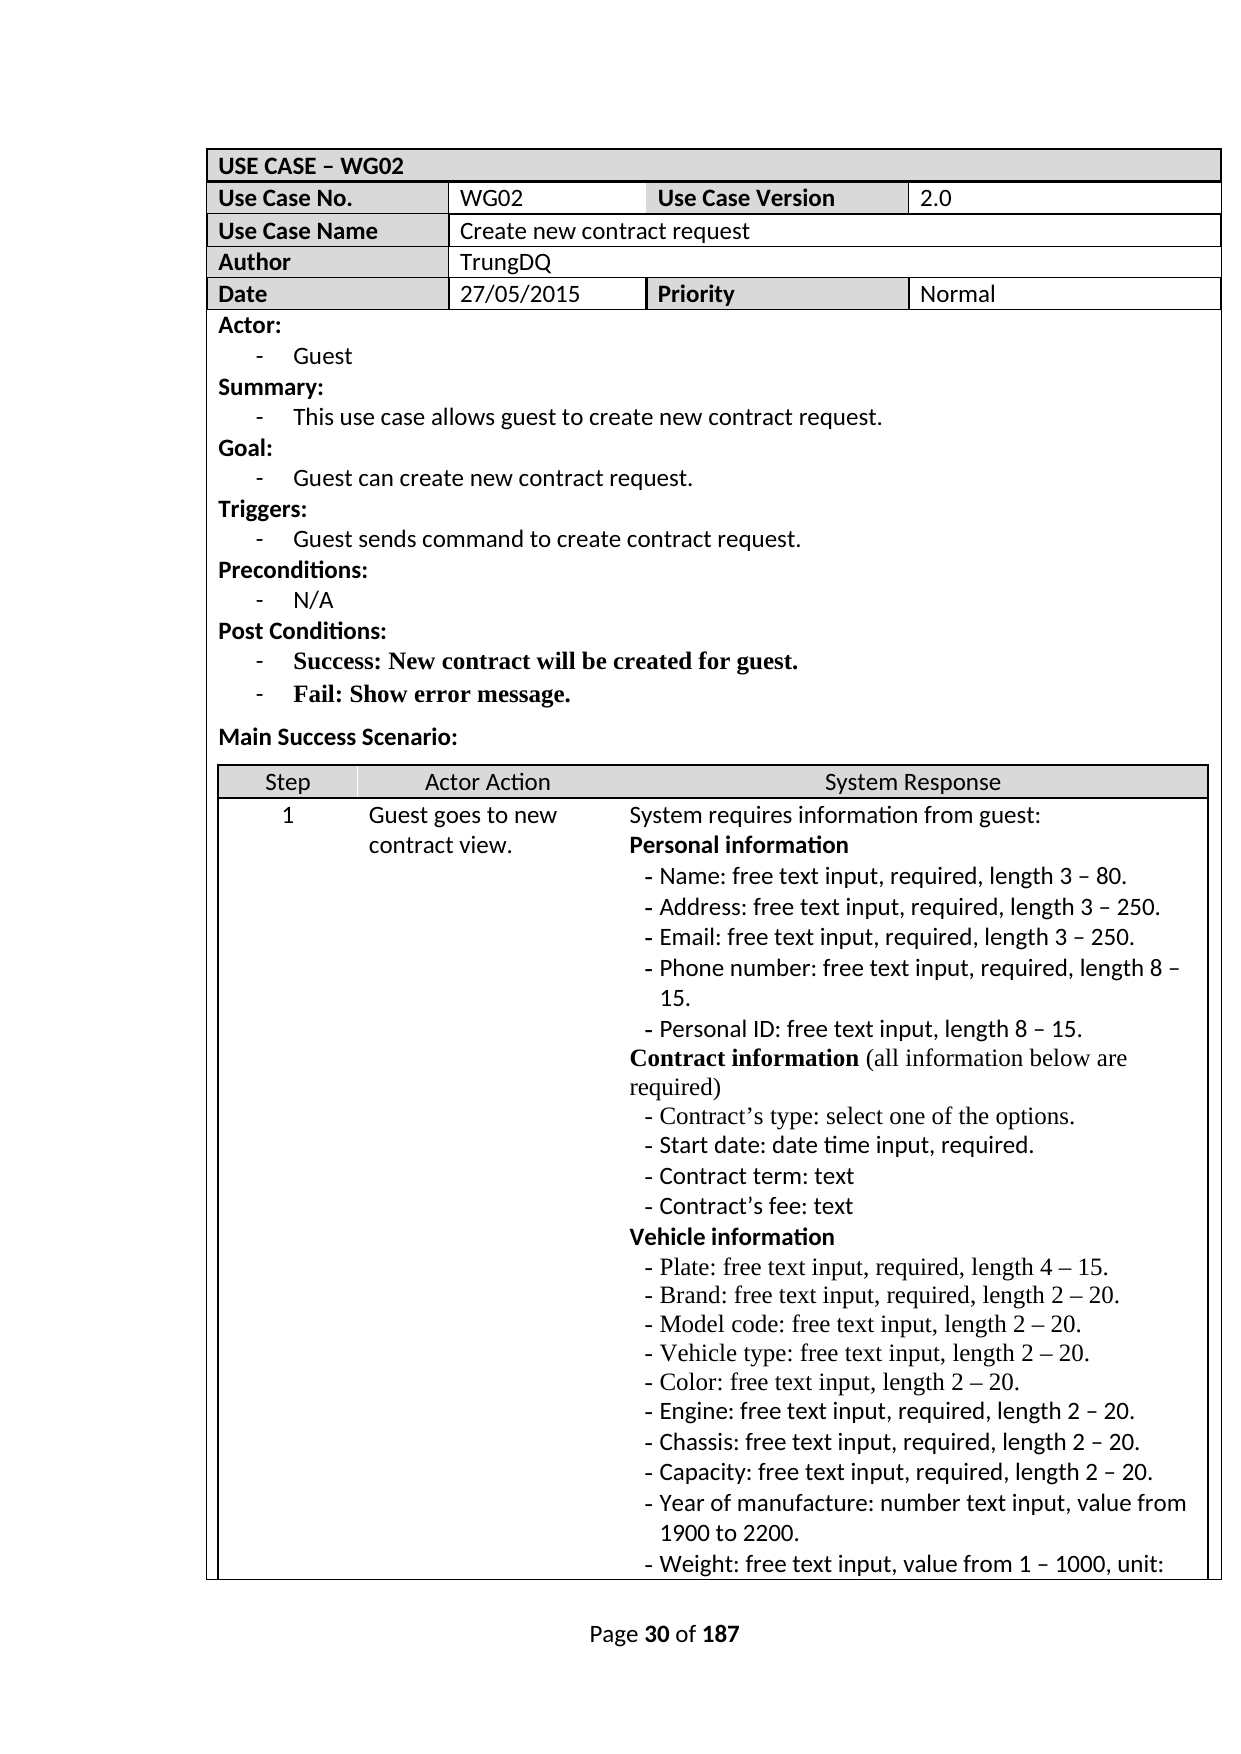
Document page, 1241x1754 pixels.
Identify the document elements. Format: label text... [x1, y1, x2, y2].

table_cell Create new contract request [450, 215, 1220, 246]
table_cell Use Case Version [646, 183, 908, 213]
table_cell 2.0 [909, 183, 1221, 213]
table_cell Priority [648, 278, 908, 309]
table_cell WG02 [449, 183, 646, 213]
table_cell Date [208, 278, 448, 309]
table_header USE CASE – WG02 [208, 150, 1220, 180]
table_cell Normal [910, 278, 1220, 309]
table_cell Author [207, 247, 448, 277]
table_cell 27/05/2015 [450, 278, 645, 309]
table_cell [207, 310, 1221, 1578]
table_cell Use Case No. [207, 183, 448, 213]
table_cell Use Case Name [208, 214, 448, 246]
table_cell TrungDQ [449, 247, 1221, 277]
